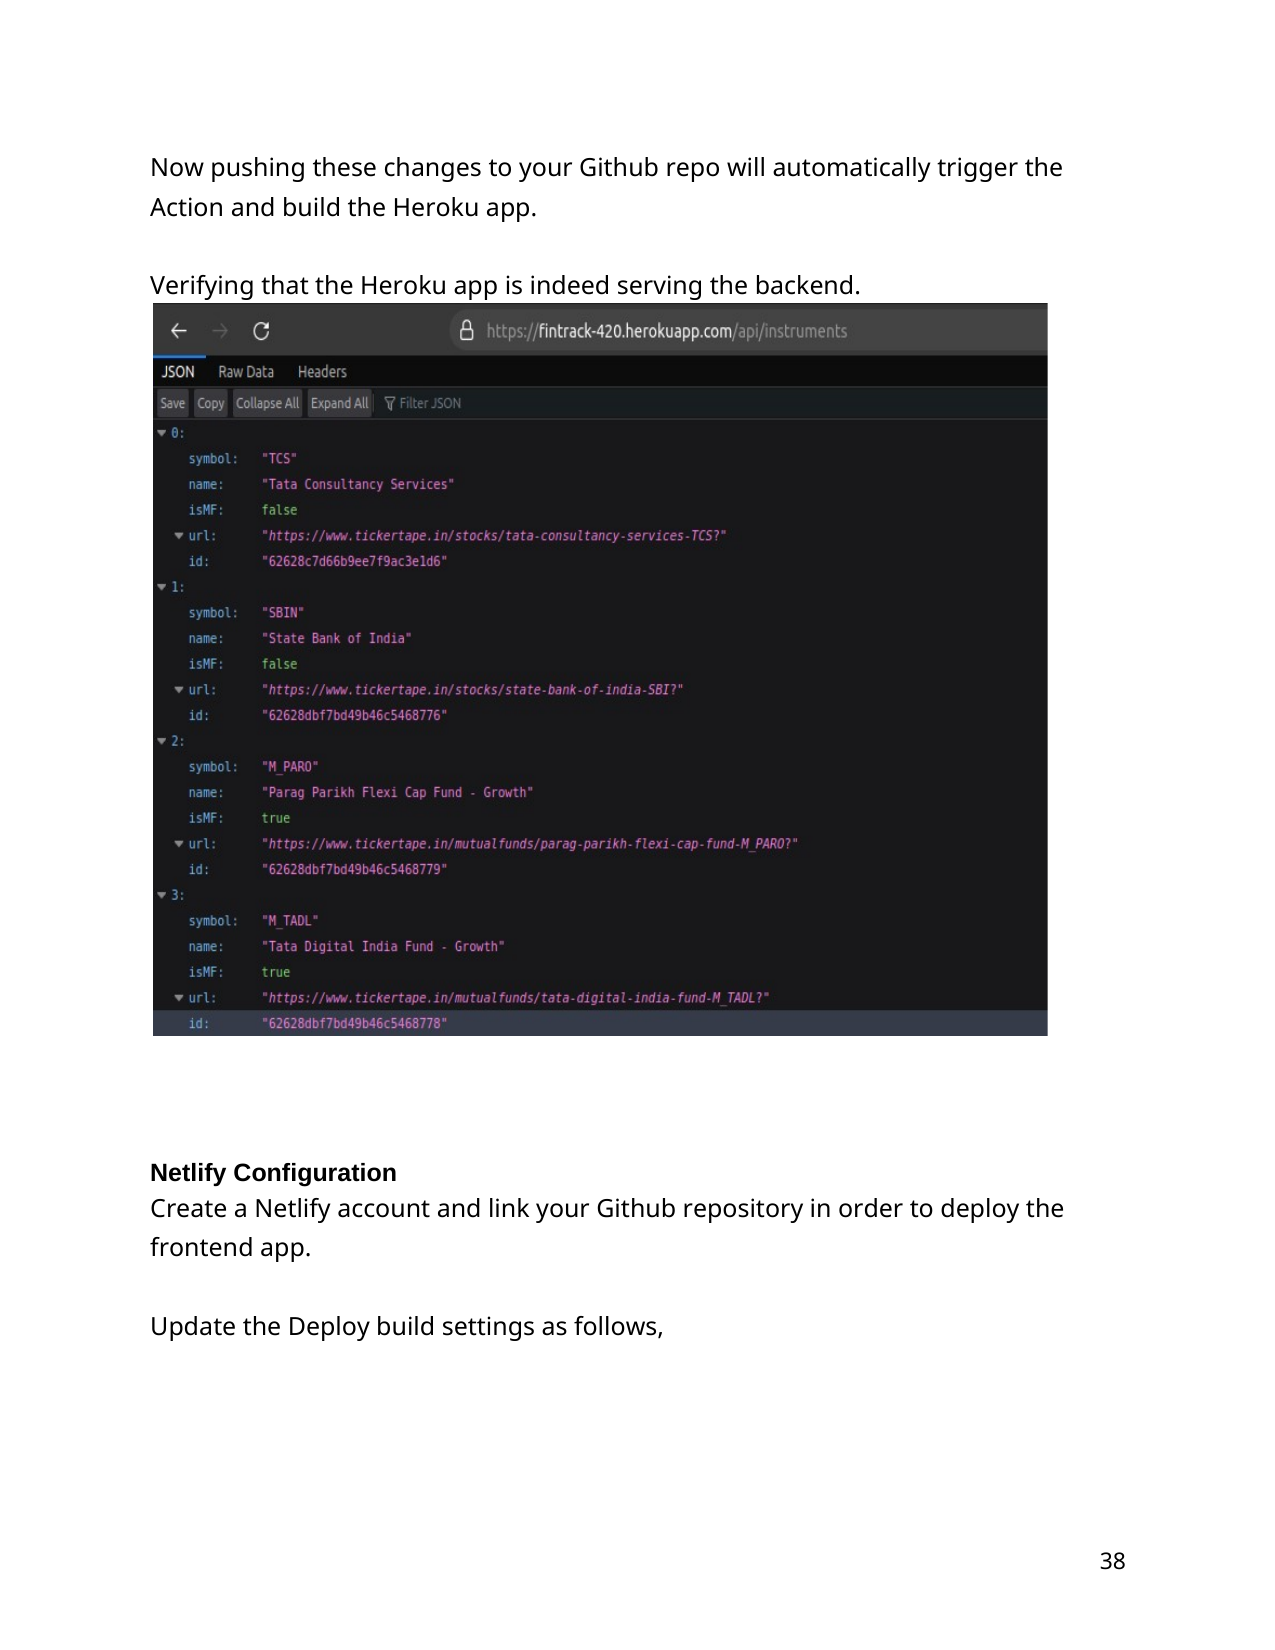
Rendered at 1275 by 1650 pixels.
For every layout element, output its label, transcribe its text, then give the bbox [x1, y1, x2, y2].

text Create a Netlify account and link your Github repository in order to deploy the frontend app. [150, 1191, 1105, 1264]
text Verifying that the Heroku app is indeed serving the backend. [150, 267, 1264, 301]
text Update the Deploy build settings as follows, [150, 1308, 1264, 1342]
picture [153, 303, 1048, 1036]
text Now pushing these changes to your Github repo will automatically trigger the Action and build the Heroku app. [150, 150, 1125, 223]
subtitle Netlify Configuration [150, 1158, 1264, 1187]
